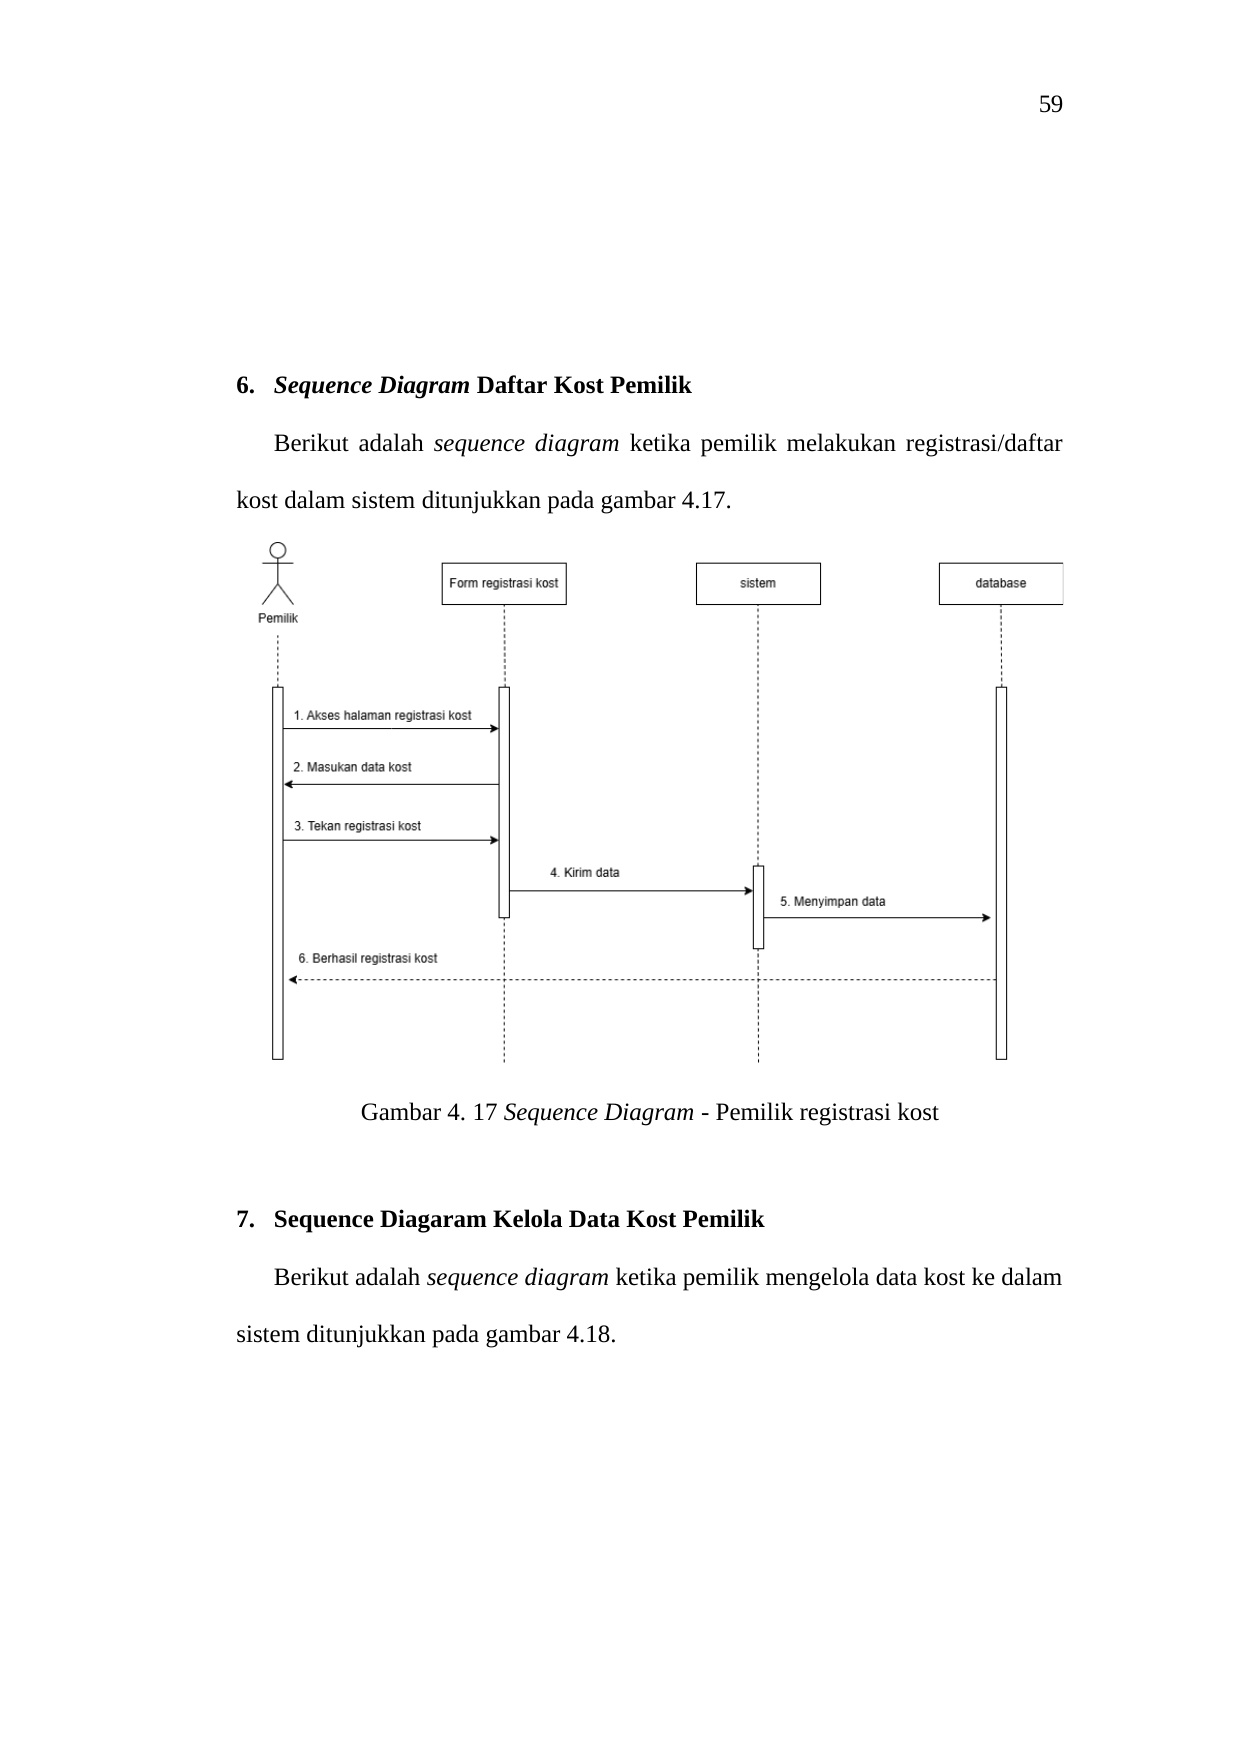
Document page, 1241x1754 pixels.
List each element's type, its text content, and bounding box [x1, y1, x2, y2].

list Sequence Diagram Daftar Kost Pemilik [236, 370, 1063, 399]
picture [236, 542, 1064, 1064]
text Berikut adalah sequence diagram ketika pemilik melakukan registrasi/daftar kost dalam sistem ditunjukkan pada gambar 4.17. [236, 428, 1063, 514]
list Sequence Diagaram Kelola Data Kost Pemilik [236, 1204, 1063, 1233]
text Gambar 4. 17 Sequence Diagram - Pemilik registrasi kost [236, 1097, 1063, 1126]
text Berikut adalah sequence diagram ketika pemilik mengelola data kost ke dalam sistem ditunjukkan pada gambar 4.18. [236, 1262, 1063, 1348]
